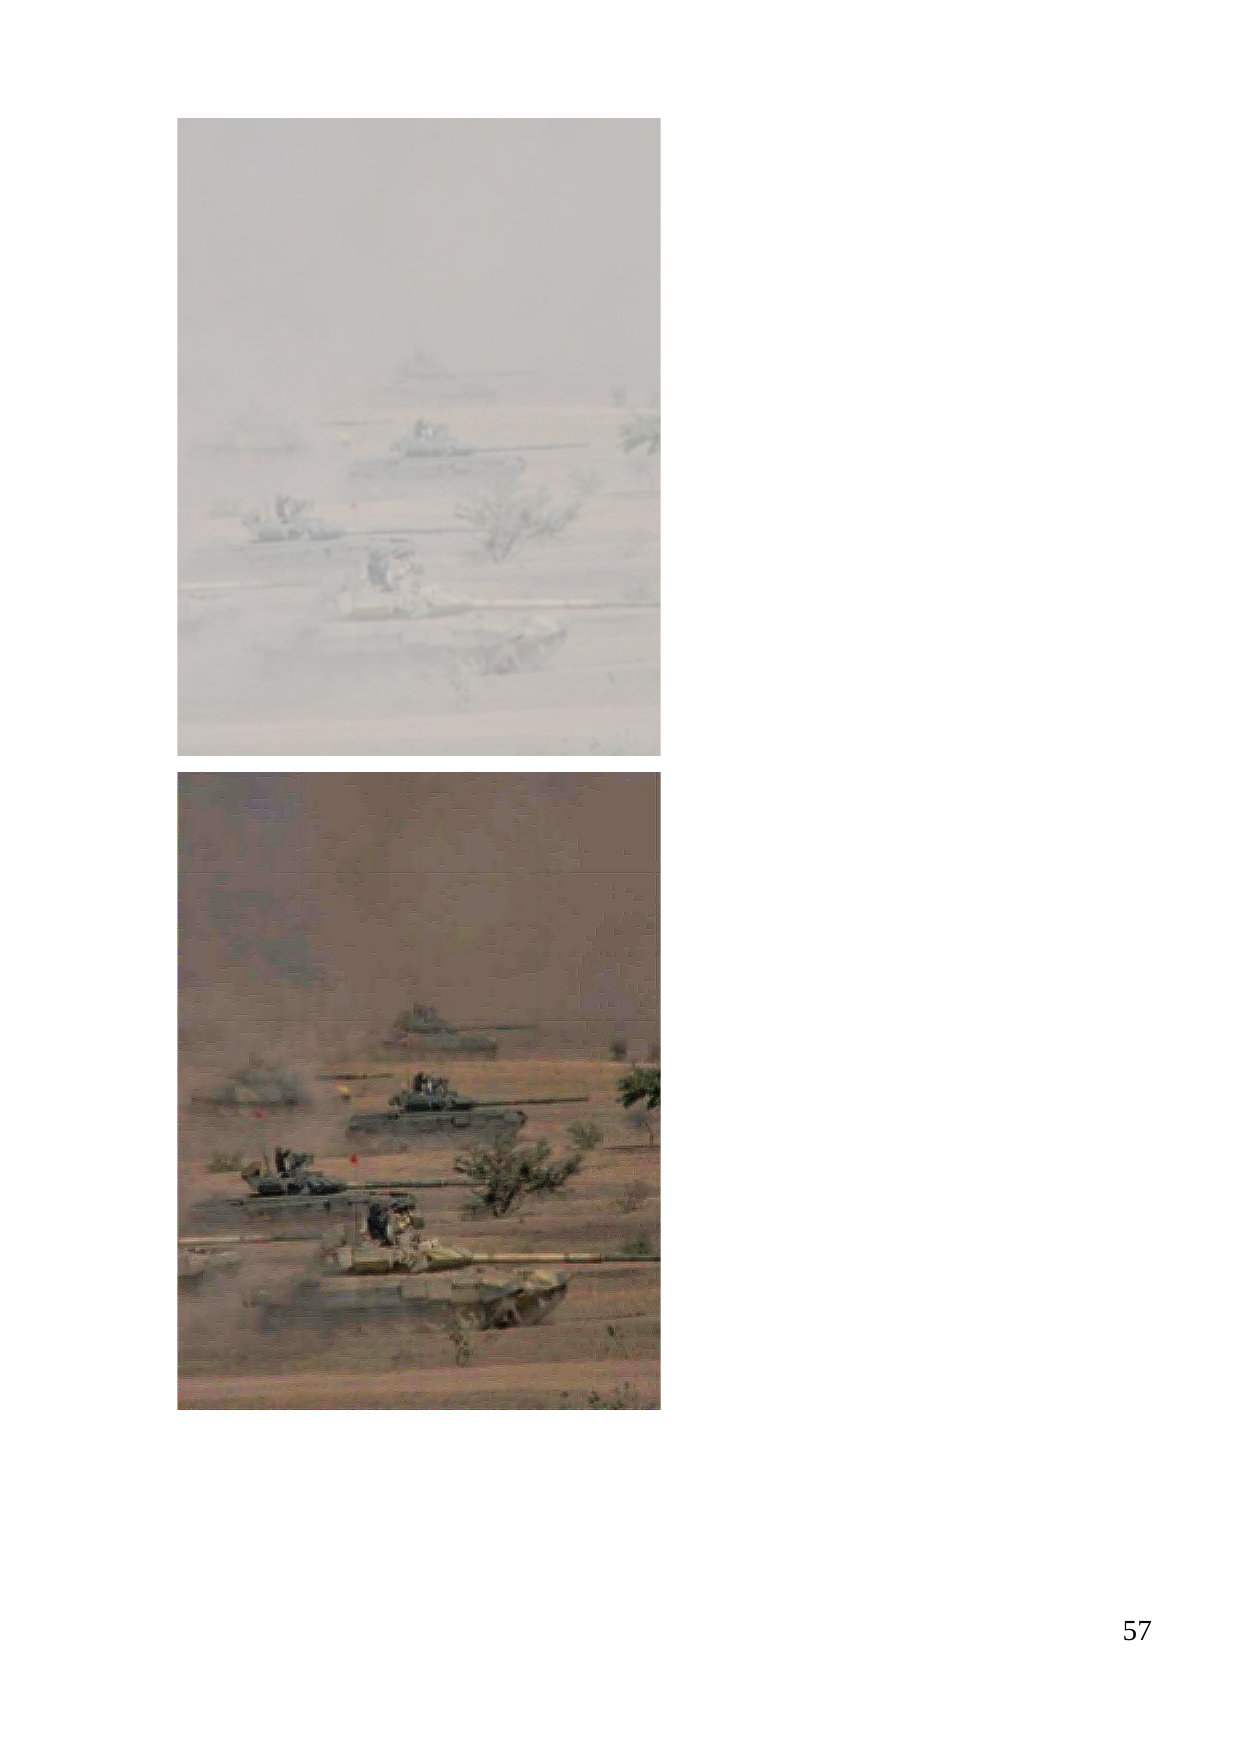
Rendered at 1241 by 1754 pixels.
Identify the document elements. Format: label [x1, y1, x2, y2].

picture [177, 772, 661, 1410]
picture [177, 118, 661, 756]
